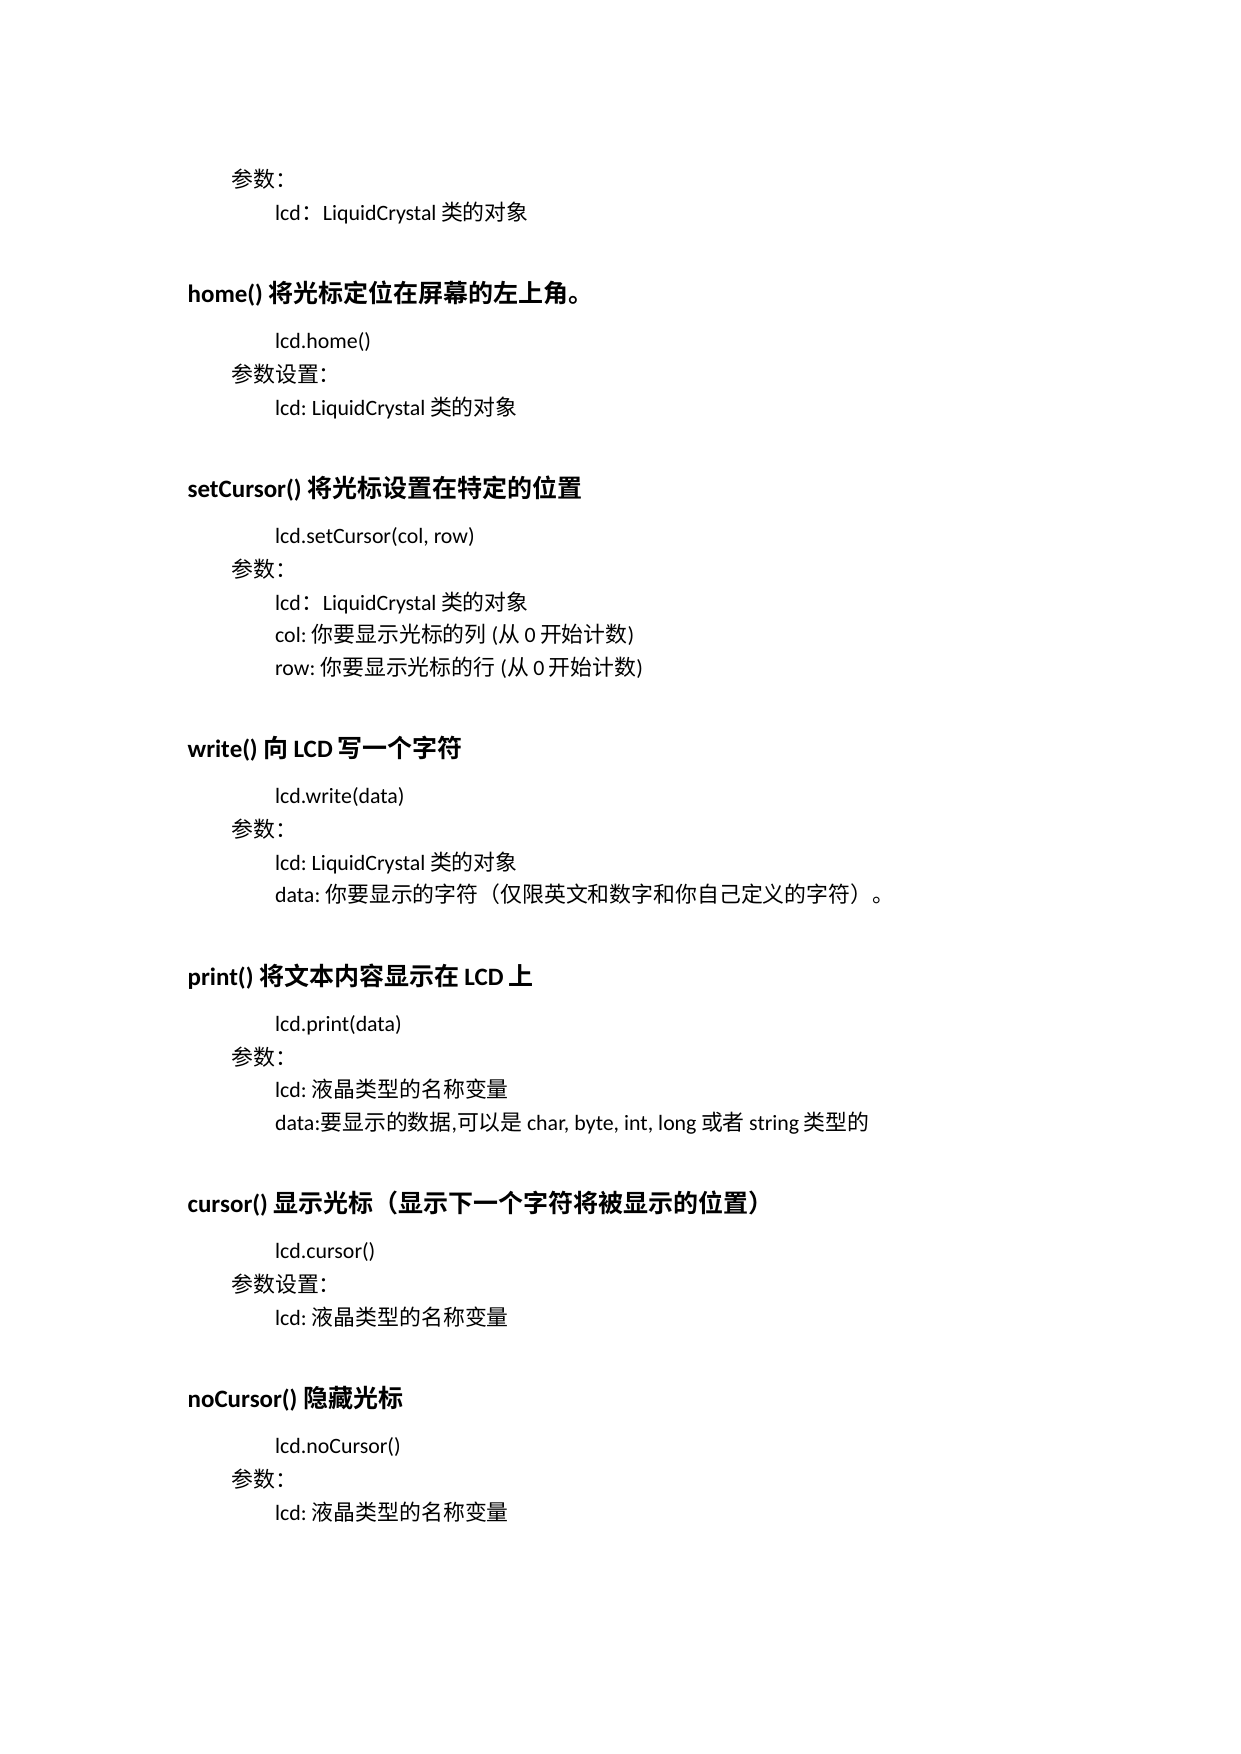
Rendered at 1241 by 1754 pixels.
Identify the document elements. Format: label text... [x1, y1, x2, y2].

text noCursor() 隐藏光标 [187, 1364, 1053, 1429]
text home() 将光标定位在屏幕的左上角。 [187, 259, 1053, 324]
text 参数： [187, 1462, 1053, 1494]
text write() 向LCD写一个字符 [187, 714, 1053, 779]
text row: 你要显示光标的行 (从0开始计数) [187, 649, 1053, 682]
text 参数： [187, 1039, 1053, 1072]
text col: 你要显示光标的列 (从0开始计数) [187, 617, 1053, 649]
text print() 将文本内容显示在LCD上 [187, 942, 1053, 1007]
text lcd.setCursor(col, row) [187, 519, 1053, 552]
text cursor() 显示光标（显示下一个字符将被显示的位置） [187, 1169, 1053, 1234]
text lcd.noCursor() [187, 1429, 1053, 1462]
text lcd: LiquidCrystal类的对象 [187, 844, 1053, 877]
text lcd: 液晶类型的名称变量 [187, 1072, 1053, 1104]
text lcd：LiquidCrystal类的对象 [187, 194, 1053, 227]
text 参数设置： [187, 357, 1053, 389]
text 参数设置： [187, 1267, 1053, 1299]
text data: 你要显示的字符（仅限英文和数字和你自己定义的字符）。 [187, 877, 1053, 909]
text lcd: 液晶类型的名称变量 [187, 1299, 1053, 1332]
text data:要显示的数据,可以是char, byte, int, long或者string类型的 [187, 1104, 1053, 1137]
text 参数： [187, 812, 1053, 844]
text lcd：LiquidCrystal类的对象 [187, 584, 1053, 617]
text setCursor() 将光标设置在特定的位置 [187, 454, 1053, 519]
text lcd.cursor() [187, 1234, 1053, 1267]
text 参数： [187, 552, 1053, 584]
text lcd: 液晶类型的名称变量 [187, 1494, 1053, 1527]
text lcd: LiquidCrystal类的对象 [187, 389, 1053, 422]
text lcd.write(data) [187, 779, 1053, 812]
text 参数： [187, 162, 1053, 194]
text lcd.print(data) [187, 1007, 1053, 1039]
text lcd.home() [187, 324, 1053, 357]
